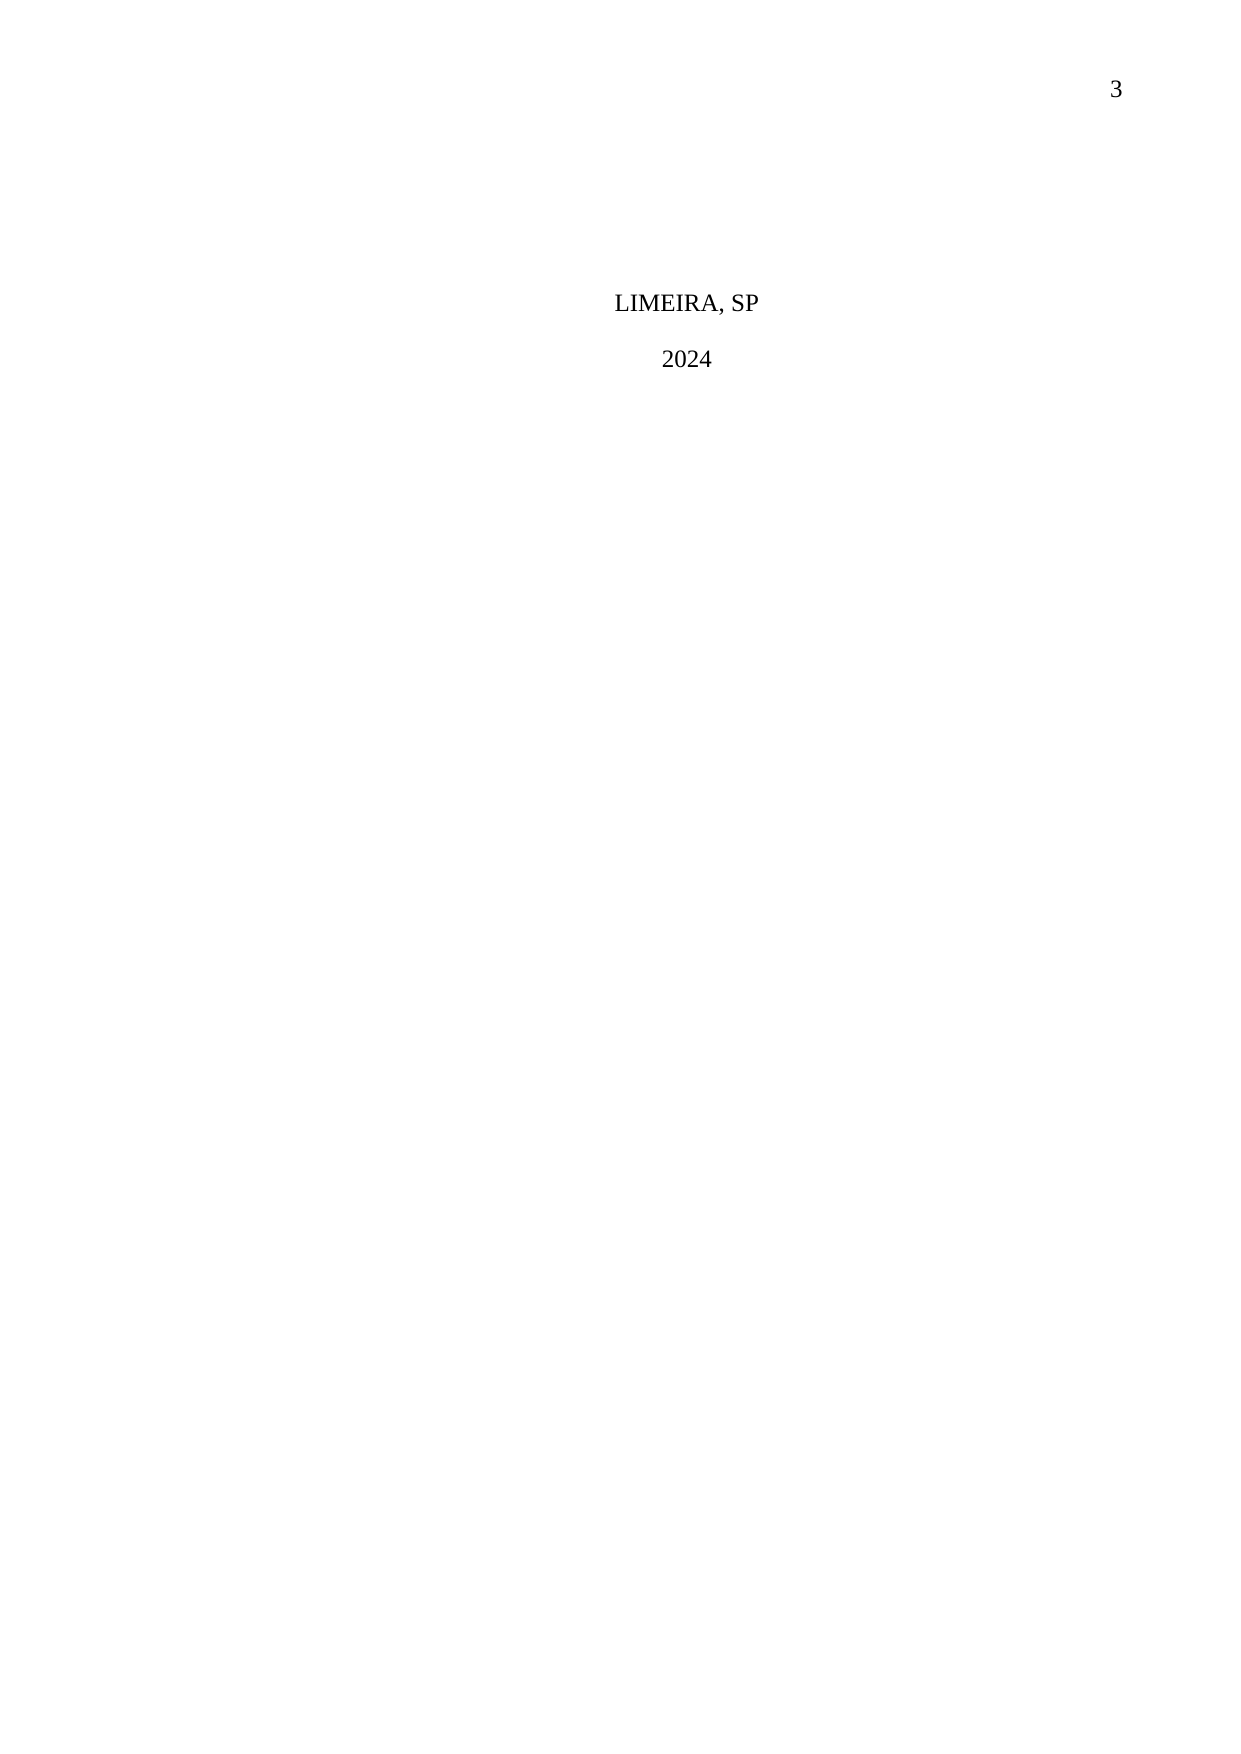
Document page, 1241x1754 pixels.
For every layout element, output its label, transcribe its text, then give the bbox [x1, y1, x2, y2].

text 2024 [177, 344, 1122, 373]
text LIMEIRA, SP [177, 288, 1122, 317]
